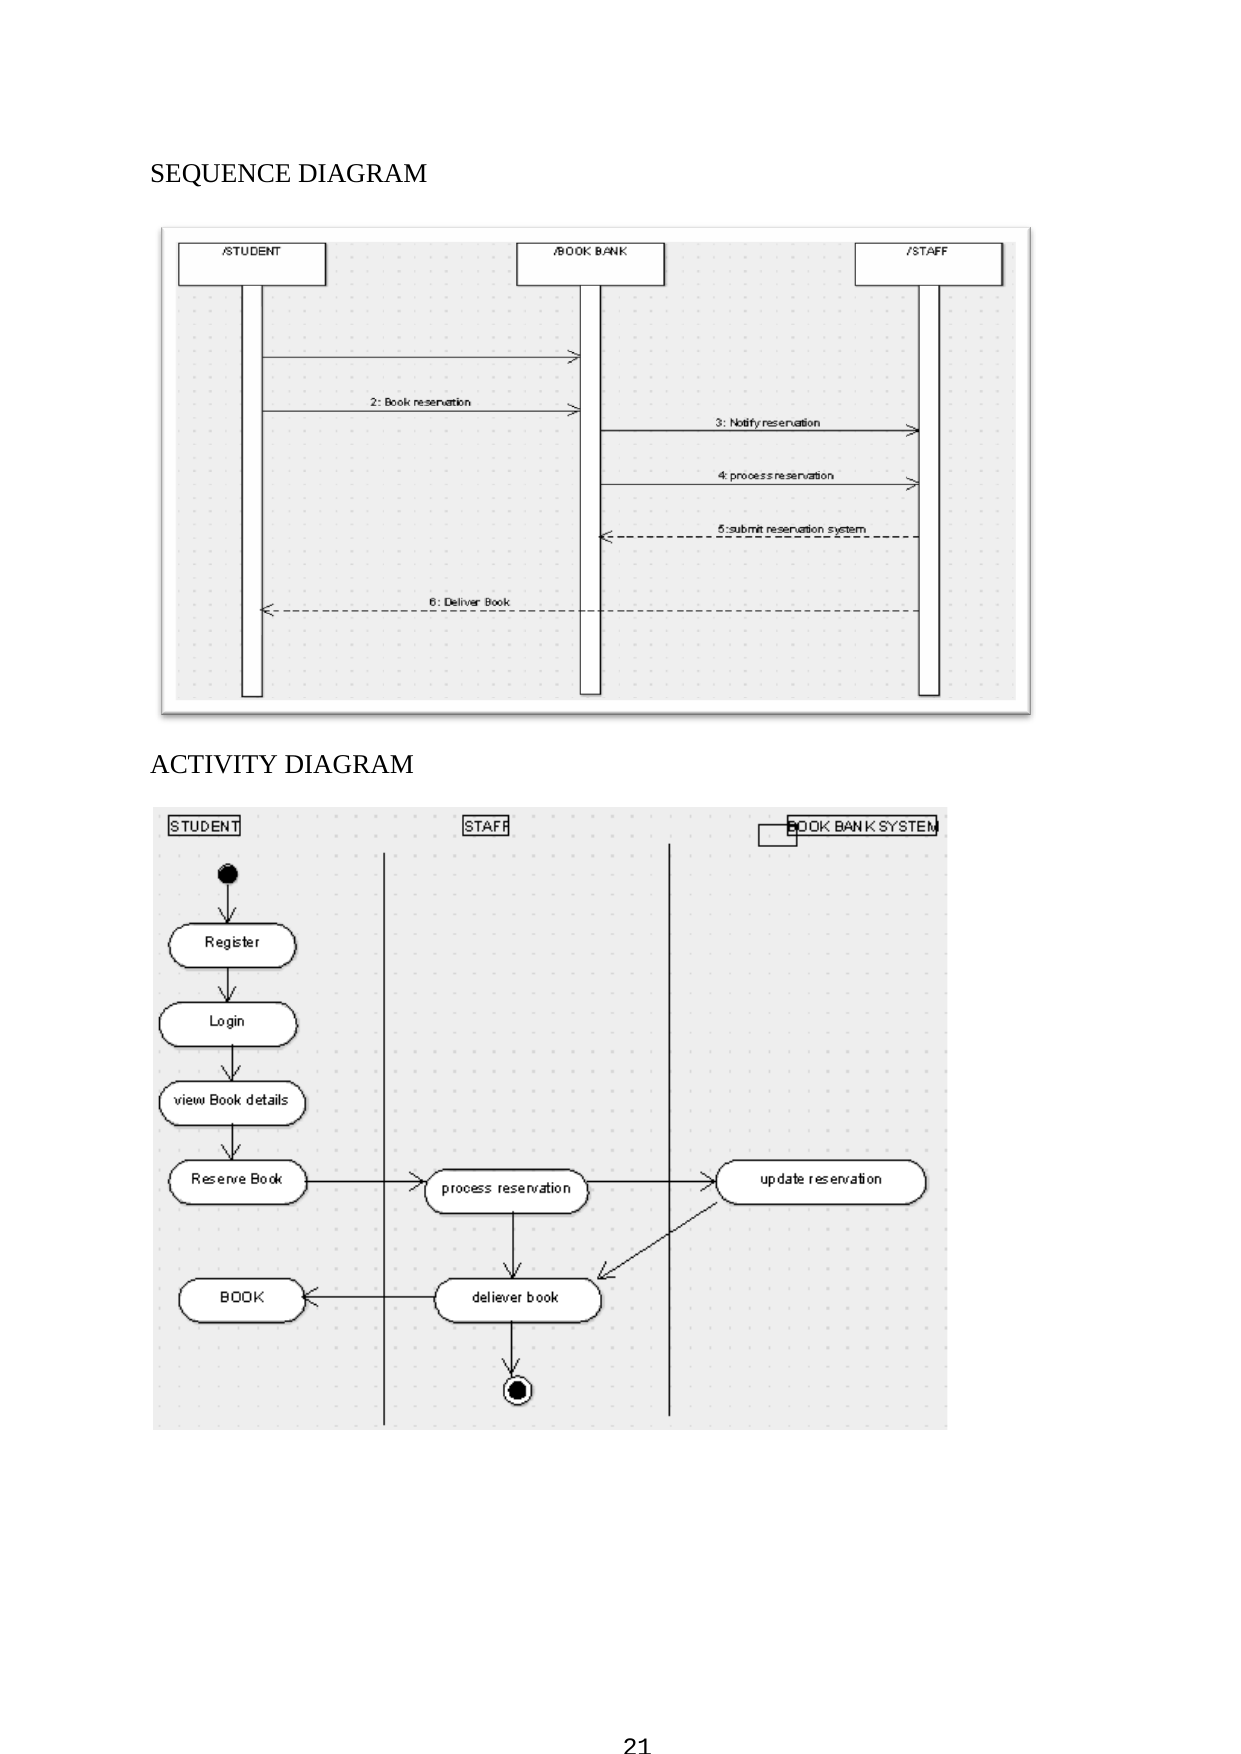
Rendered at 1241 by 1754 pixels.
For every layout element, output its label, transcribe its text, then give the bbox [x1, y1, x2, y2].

picture [153, 807, 948, 1430]
text SEQUENCE DIAGRAM [150, 157, 1196, 188]
picture [154, 222, 1037, 725]
